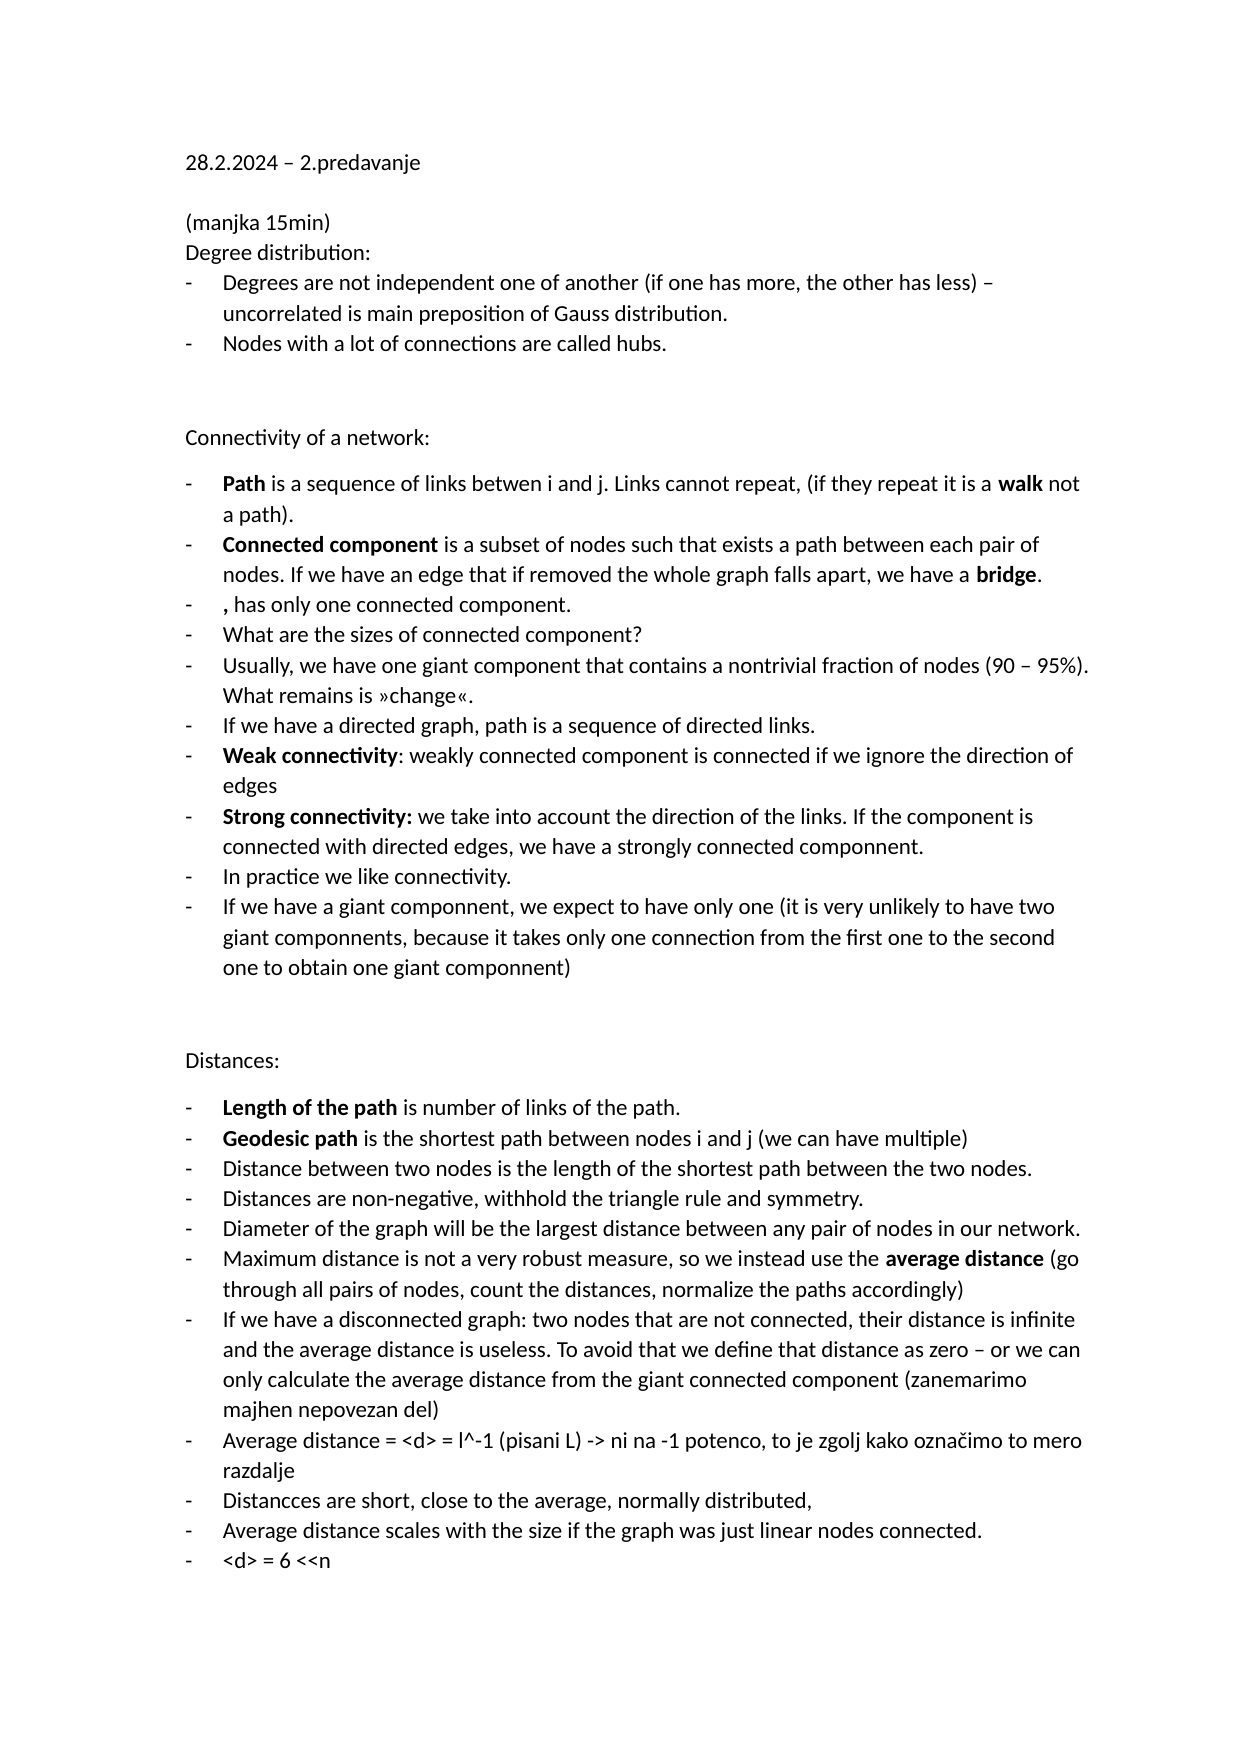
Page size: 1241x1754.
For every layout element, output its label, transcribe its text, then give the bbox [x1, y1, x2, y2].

list Length of the path is number of links of the path. [185, 1093, 1093, 1121]
list Average distance = <d> = l^-1 (pisani L) -> ni na -1 potenco, to je zgolj kako označimo to mero razdalje [185, 1426, 1093, 1484]
list If we have a disconnected graph: two nodes that are not connected, their distance is infinite and the average distance is useless. To avoid that we define that distance as zero – or we can only calculate the average distance from the giant connected component (zanemarimo majhen nepovezan del) [185, 1305, 1093, 1423]
list Distance between two nodes is the length of the shortest path between the two nodes. [185, 1154, 1093, 1182]
list (manjka 15min) [185, 208, 1093, 236]
list <d> = 6 <<n [185, 1547, 1093, 1574]
list Weak connectivity: weakly connected component is connected if we ignore the direction of edges [185, 741, 1093, 799]
list Connected component is a subset of nodes such that exists a path between each pair of nodes. If we have an edge that if removed the whole graph falls apart, we have a bridge. [185, 530, 1093, 588]
text Connectivity of a network: [185, 423, 1093, 451]
list If we have a giant componnent, we expect to have only one (it is very unlikely to have two giant componnents, because it takes only one connection from the first one to the second one to obtain one giant componnent) [185, 892, 1093, 981]
list Degree distribution: [185, 238, 1093, 266]
list What are the sizes of connected component? [185, 621, 1093, 648]
list Distances are non-negative, withhold the triangle rule and symmetry. [185, 1184, 1093, 1212]
list 28.2.2024 – 2.predavanje [185, 148, 1093, 176]
list Average distance scales with the size if the graph was just linear nodes connected. [185, 1516, 1093, 1544]
list Path is a sequence of links betwen i and j. Links cannot repeat, (if they repeat it is a walk not a path). [185, 469, 1093, 528]
list , has only one connected component. [185, 590, 1093, 618]
list Strong connectivity: we take into account the direction of the links. If the component is connected with directed edges, we have a strongly connected componnent. [185, 802, 1093, 860]
list If we have a directed graph, path is a sequence of directed links. [185, 711, 1093, 739]
list In practice we like connectivity. [185, 862, 1093, 890]
list Maximum distance is not a very robust measure, so we instead use the average distance (go through all pairs of nodes, count the distances, normalize the paths accordingly) [185, 1244, 1093, 1303]
list Usually, we have one giant component that contains a nontrivial fraction of nodes (90 – 95%). What remains is »change«. [185, 651, 1093, 709]
list Distancces are short, close to the average, normally distributed, [185, 1486, 1093, 1514]
list Geodesic path is the shortest path between nodes i and j (we can have multiple) [185, 1124, 1093, 1152]
text Distances: [185, 1047, 1093, 1074]
list Diameter of the graph will be the largest distance between any pair of nodes in our network. [185, 1214, 1093, 1242]
list Degrees are not independent one of another (if one has more, the other has less) – uncorrelated is main preposition of Gauss distribution. [185, 268, 1093, 327]
list Nodes with a lot of connections are called hubs. [185, 329, 1093, 357]
